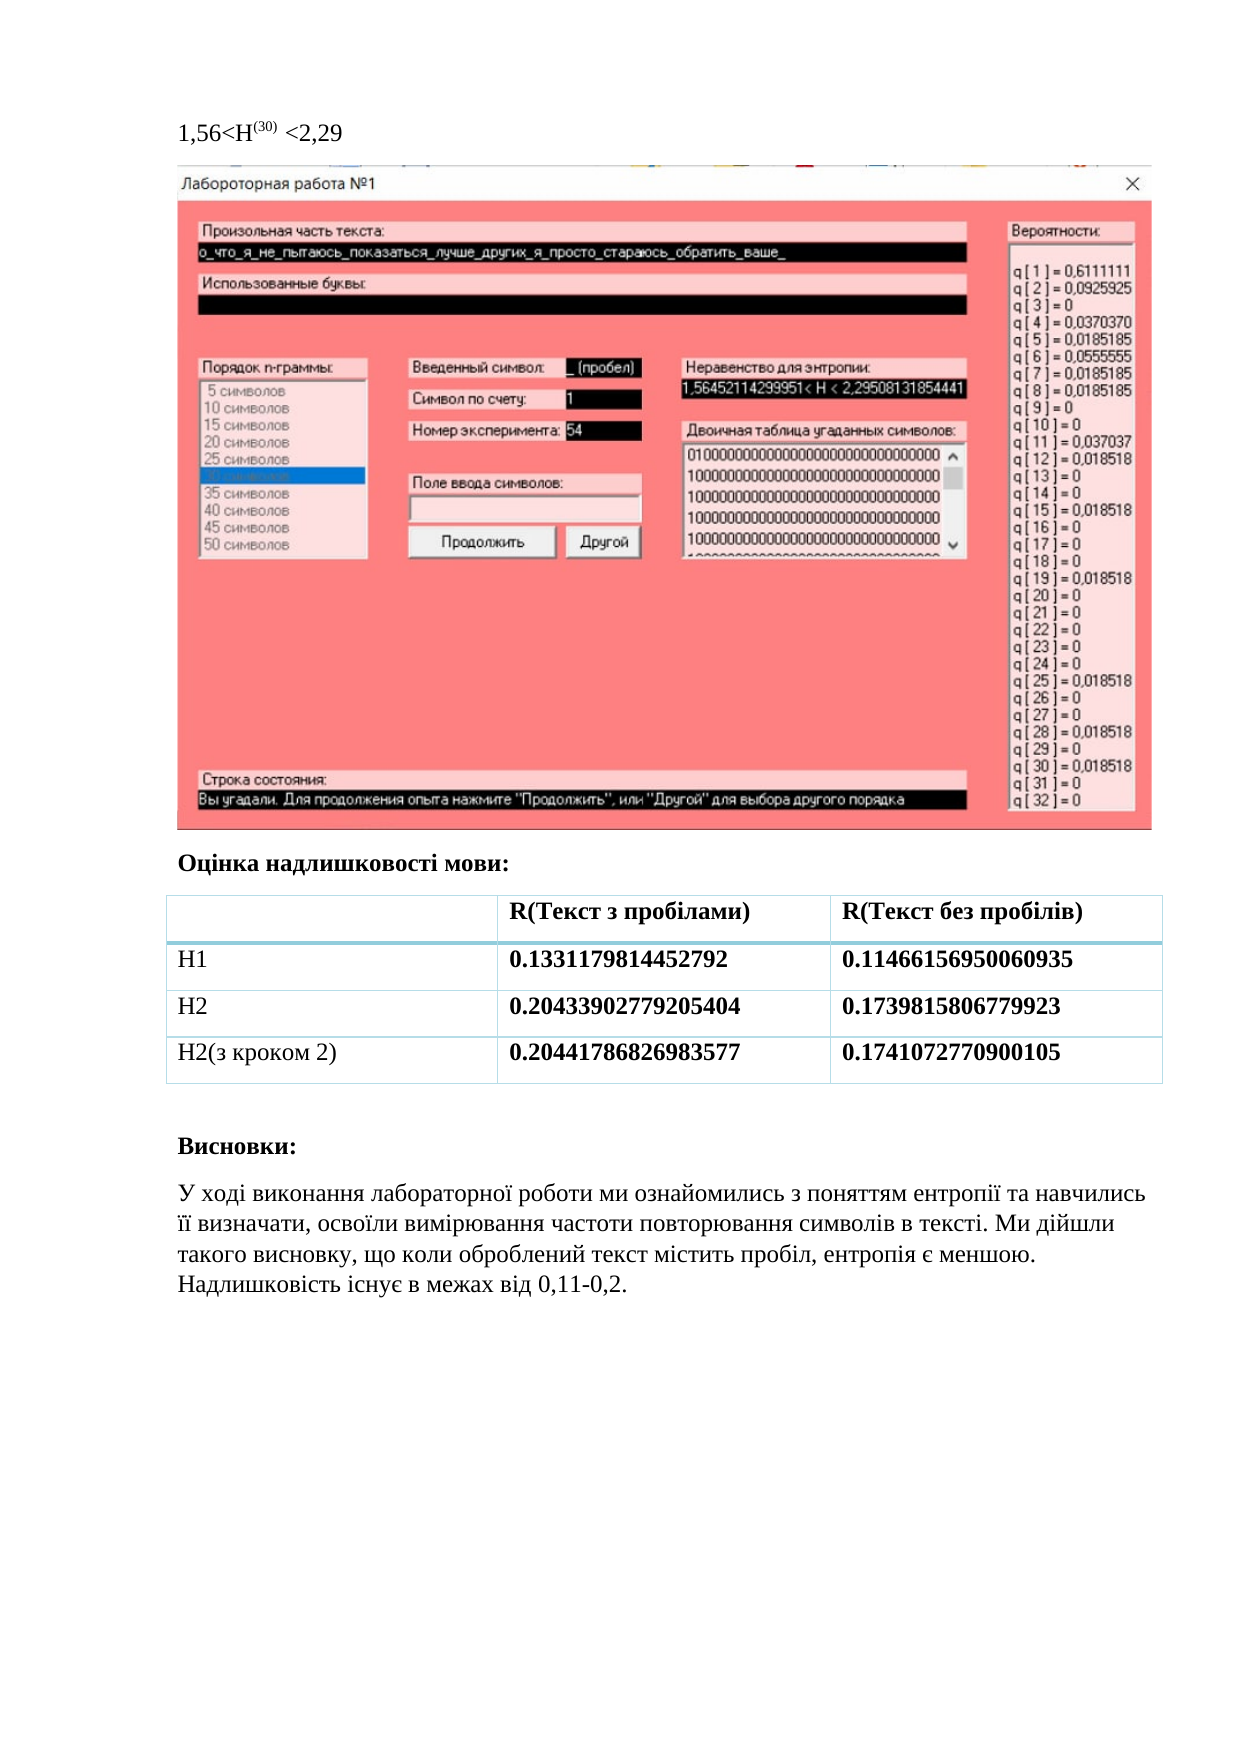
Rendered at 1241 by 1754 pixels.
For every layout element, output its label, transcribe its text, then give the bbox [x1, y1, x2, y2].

table_cell Н2(з кроком 2) [167, 1038, 497, 1083]
table_cell 0.1331179814452792 [498, 945, 830, 990]
table_cell 0.20441786826983577 [498, 1038, 830, 1083]
table_cell 0.11466156950060935 [831, 945, 1162, 990]
text Висновки: [177, 1131, 1152, 1160]
text Оцінка надлишковості мови: [177, 848, 1152, 877]
picture [177, 165, 1152, 830]
text У ході виконання лабораторної роботи ми ознайомились з поняттям ентропії та навчились її визначати, освоїли вимірювання частоти повторювання символів в тексті. Ми дійшли такого висновку, що коли оброблений текст містить пробіл, ентропія є меншою. Надлишковість існує в межах від 0,11-0,2. [177, 1178, 1152, 1298]
text 1,56<H(30) <2,29 [177, 118, 1152, 147]
table_header R(Текст з пробілами) [498, 896, 830, 941]
table_cell 0.20433902779205404 [498, 991, 830, 1036]
table_header R(Текст без пробілів) [831, 896, 1162, 941]
table_header [167, 896, 497, 941]
table_cell Н1 [167, 945, 497, 990]
table_cell 0.1739815806779923 [831, 991, 1162, 1036]
table_cell Н2 [167, 991, 497, 1036]
table_cell 0.1741072770900105 [831, 1038, 1162, 1083]
